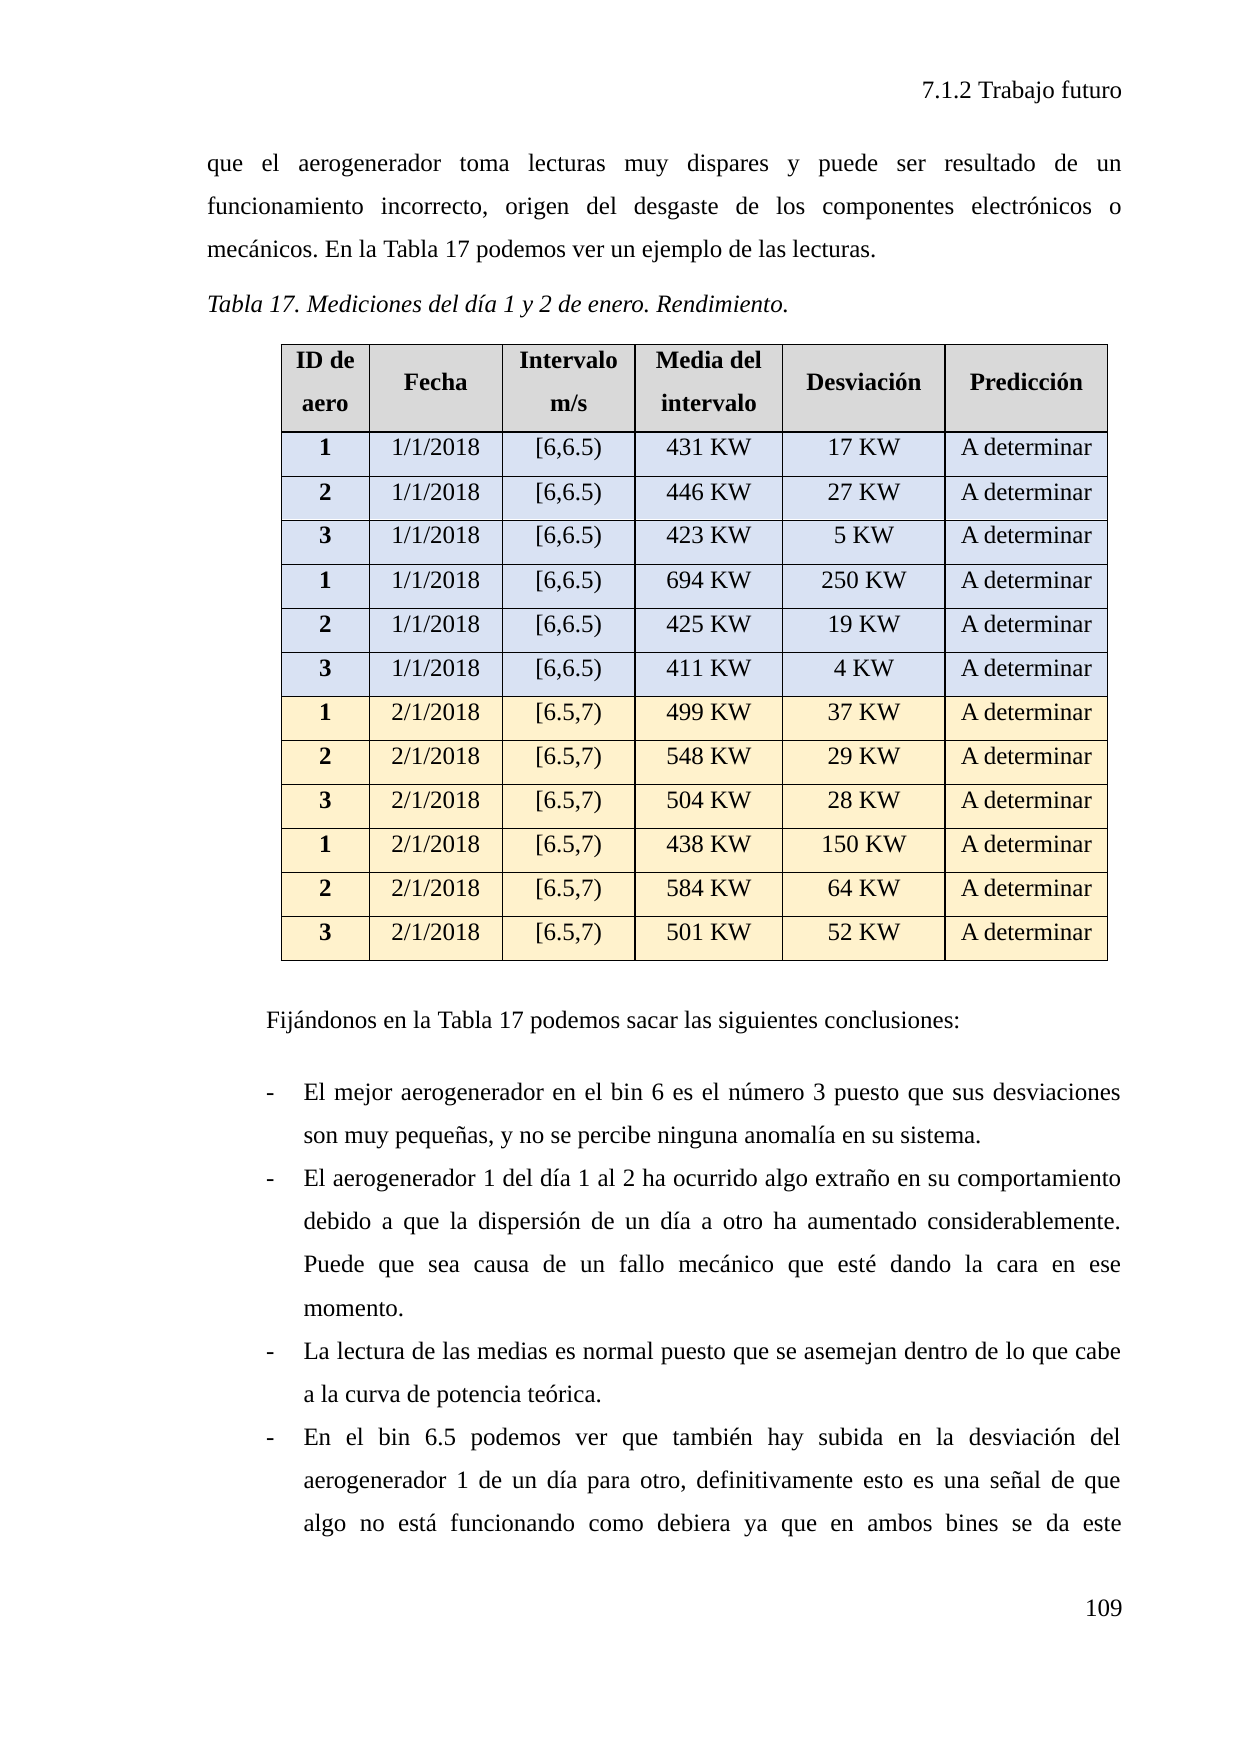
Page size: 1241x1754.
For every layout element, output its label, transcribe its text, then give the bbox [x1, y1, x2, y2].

table_cell 1/1/2018 [370, 521, 502, 564]
table_header Media del intervalo [636, 345, 782, 431]
table_cell 150 KW [783, 829, 944, 872]
table_cell A determinar [946, 741, 1107, 784]
table_cell A determinar [946, 873, 1107, 916]
table_cell 504 KW [636, 785, 782, 828]
table_cell 2/1/2018 [370, 697, 502, 740]
table_cell 438 KW [636, 829, 782, 872]
table_cell 5 KW [783, 521, 944, 564]
table_cell [6.5,7) [503, 785, 634, 828]
table_cell 411 KW [636, 653, 782, 696]
table_cell 1/1/2018 [370, 565, 502, 608]
table_cell [6,6.5) [503, 653, 634, 696]
table_cell 2/1/2018 [370, 829, 502, 872]
table_cell A determinar [946, 917, 1107, 960]
table_cell 584 KW [636, 873, 782, 916]
table_cell 1 [282, 829, 369, 872]
text Tabla 17. Mediciones del día 1 y 2 de enero. Rendimiento. [207, 289, 1122, 318]
table_cell 431 KW [636, 433, 782, 476]
table_cell A determinar [946, 697, 1107, 740]
list El mejor aerogenerador en el bin 6 es el número 3 puesto que sus desviaciones son muy pequeñas, y no se percibe ninguna anomalía en su sistema. [266, 1077, 1122, 1149]
table_cell 499 KW [636, 697, 782, 740]
table_cell 1 [282, 565, 369, 608]
table_cell [6.5,7) [503, 917, 634, 960]
table_cell [6,6.5) [503, 477, 634, 519]
table_cell 19 KW [783, 609, 944, 652]
table_cell 2/1/2018 [370, 873, 502, 916]
table_cell 2/1/2018 [370, 917, 502, 960]
table_cell 501 KW [636, 917, 782, 960]
table_cell 2/1/2018 [370, 785, 502, 828]
table_cell 446 KW [636, 477, 782, 519]
table_cell 1 [282, 433, 369, 476]
table_cell [6,6.5) [503, 433, 634, 476]
table_header Predicción [946, 345, 1107, 431]
text Fijándonos en la Tabla 17 podemos sacar las siguientes conclusiones: [207, 417, 1122, 1033]
table_cell [6,6.5) [503, 609, 634, 652]
table_cell 4 KW [783, 653, 944, 696]
table_cell 425 KW [636, 609, 782, 652]
table_cell 694 KW [636, 565, 782, 608]
table_cell 3 [282, 785, 369, 828]
table_cell 64 KW [783, 873, 944, 916]
table_cell 52 KW [783, 917, 944, 960]
table_header Intervalo m/s [503, 345, 634, 431]
table_cell 3 [282, 917, 369, 960]
table_cell A determinar [946, 653, 1107, 696]
table_cell 1/1/2018 [370, 433, 502, 476]
table_cell A determinar [946, 829, 1107, 872]
table_cell 2 [282, 477, 369, 519]
table_cell 1/1/2018 [370, 653, 502, 696]
table_cell A determinar [946, 609, 1107, 652]
table_header ID de aero [282, 345, 369, 431]
table_cell 37 KW [783, 697, 944, 740]
table_cell 250 KW [783, 565, 944, 608]
table_cell [6.5,7) [503, 741, 634, 784]
table_cell 27 KW [783, 477, 944, 519]
table_cell A determinar [946, 477, 1107, 519]
table_cell A determinar [946, 433, 1107, 476]
table_cell 28 KW [783, 785, 944, 828]
table_cell 29 KW [783, 741, 944, 784]
table_cell A determinar [946, 785, 1107, 828]
table_cell [6,6.5) [503, 565, 634, 608]
table_cell 2 [282, 741, 369, 784]
table_cell 2 [282, 873, 369, 916]
table_cell [6,6.5) [503, 521, 634, 564]
list La lectura de las medias es normal puesto que se asemejan dentro de lo que cabe a la curva de potencia teórica. [266, 1336, 1122, 1408]
table_cell 17 KW [783, 433, 944, 476]
table_cell 3 [282, 653, 369, 696]
table_cell 548 KW [636, 741, 782, 784]
table_cell 423 KW [636, 521, 782, 564]
table_cell [6.5,7) [503, 697, 634, 740]
table_cell A determinar [946, 521, 1107, 564]
table_cell 2/1/2018 [370, 741, 502, 784]
table_header Desviación [783, 345, 944, 431]
table_cell 1/1/2018 [370, 609, 502, 652]
table_cell [6.5,7) [503, 829, 634, 872]
table_cell 1 [282, 697, 369, 740]
table_header Fecha [370, 345, 502, 431]
table_cell 3 [282, 521, 369, 564]
table_cell 2 [282, 609, 369, 652]
table_cell [6.5,7) [503, 873, 634, 916]
list El aerogenerador 1 del día 1 al 2 ha ocurrido algo extraño en su comportamiento debido a que la dispersión de un día a otro ha aumentado considerablemente. Puede que sea causa de un fallo mecánico que esté dando la cara en ese momento. [266, 1163, 1122, 1321]
table_cell A determinar [946, 565, 1107, 608]
table_cell 1/1/2018 [370, 477, 502, 519]
